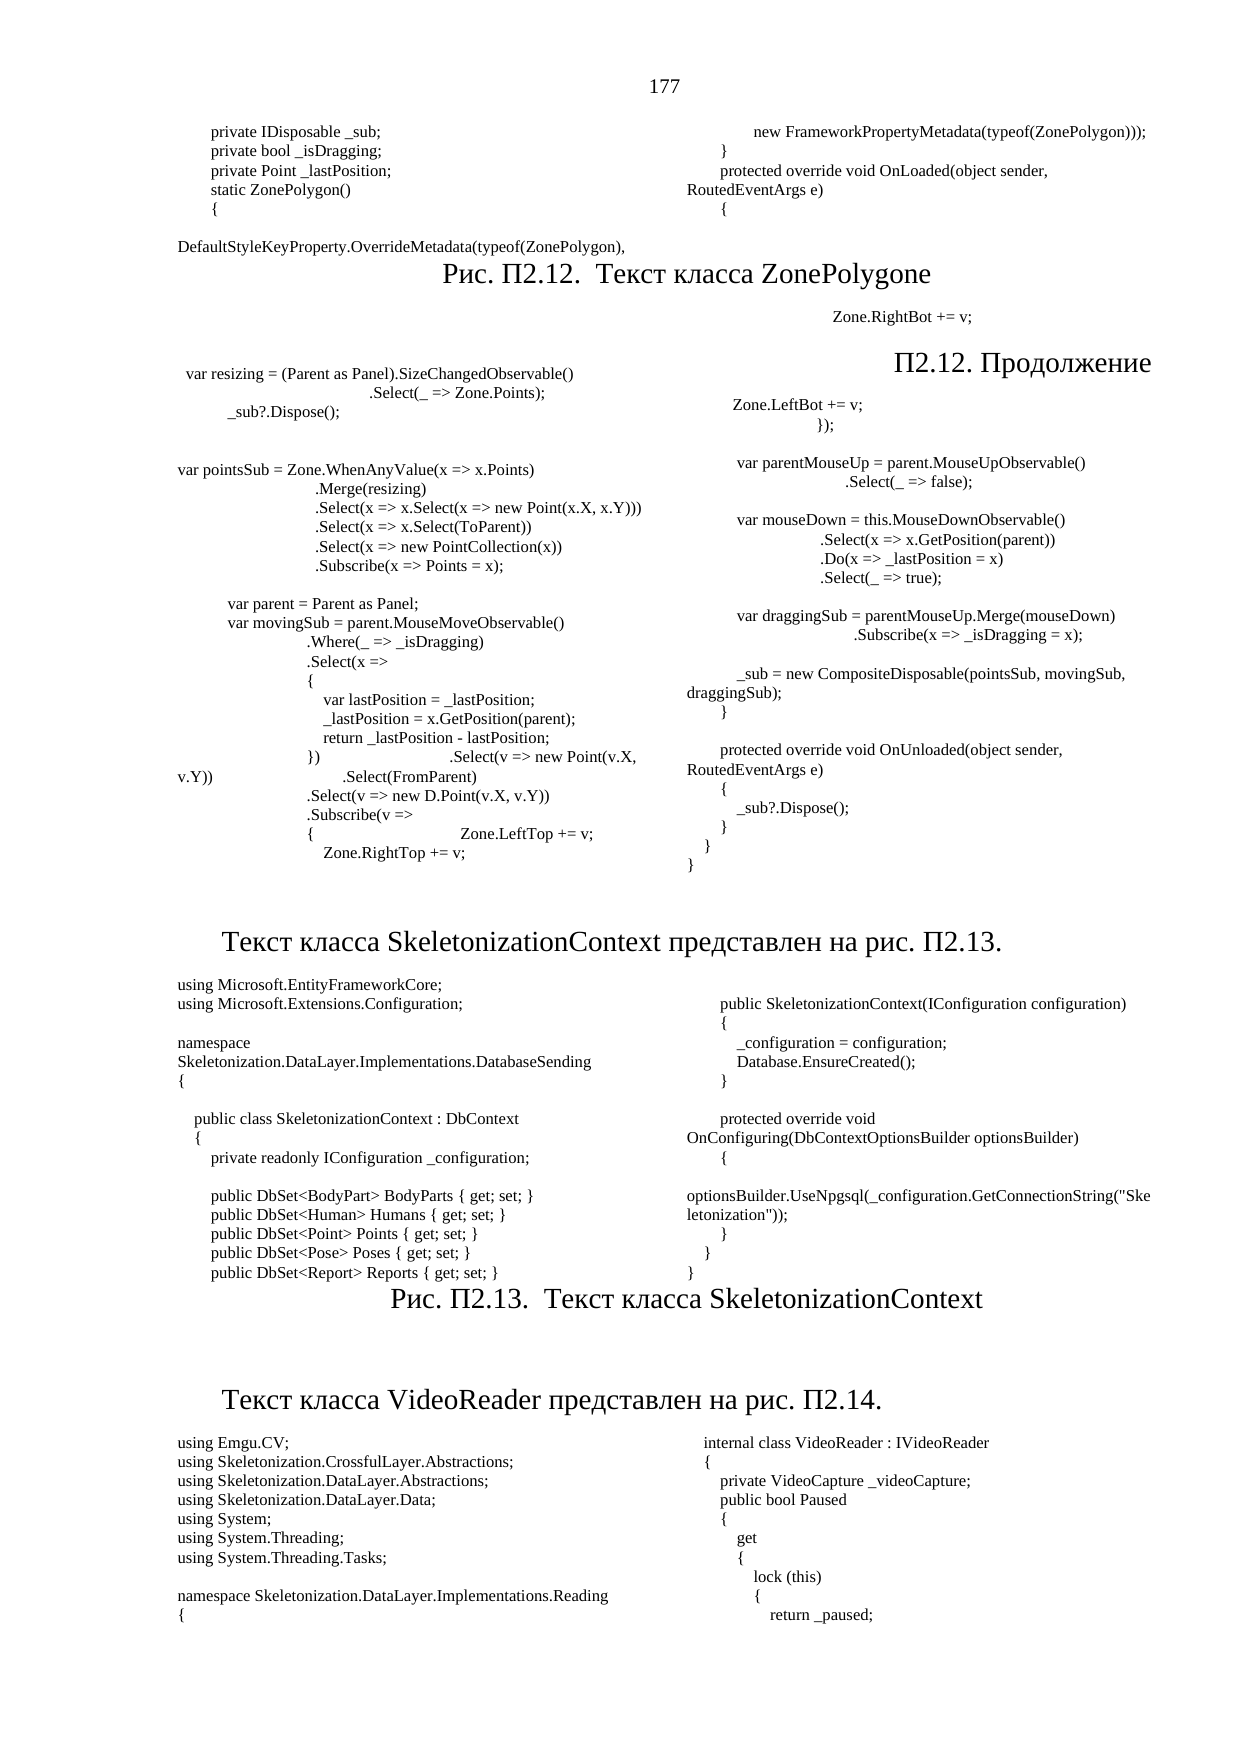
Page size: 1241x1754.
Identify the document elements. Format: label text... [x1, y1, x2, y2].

text .Subscribe(v => [177, 805, 642, 824]
text .Select(x => x.GetPosition(parent)) [687, 529, 1152, 548]
text optionsBuilder.UseNpgsql(_configuration.GetConnectionString("Skeletonization")); [687, 1167, 1152, 1224]
text } [687, 855, 1152, 874]
text public DbSet<BodyPart> BodyParts { get; set; } [177, 1186, 642, 1205]
text private Point _lastPosition; [177, 160, 642, 179]
text internal class VideoReader : IVideoReader [687, 1432, 1152, 1452]
text } [687, 1071, 1152, 1090]
text Рис. П2.12. Текст класса ZonePolygone [177, 256, 1152, 290]
text public DbSet<Pose> Poses { get; set; } [177, 1243, 642, 1262]
text private IDisposable _sub; [177, 122, 642, 141]
text public DbSet<Human> Humans { get; set; } [177, 1205, 642, 1224]
text { [687, 1013, 1152, 1032]
text protected override void OnLoaded(object sender, RoutedEventArgs e) [687, 160, 1152, 199]
text { [177, 1071, 642, 1090]
text Database.EnsureCreated(); [687, 1052, 1152, 1071]
text using Skeletonization.DataLayer.Abstractions; [177, 1471, 642, 1490]
text } [687, 141, 1152, 160]
text using Emgu.CV; [177, 1432, 642, 1452]
text .Select(x => x.Select(x => new Point(x.X, x.Y))) [177, 498, 642, 517]
text } [687, 1262, 1152, 1282]
text .Subscribe(x => Points = x); [177, 556, 642, 575]
text { [687, 199, 1152, 218]
text public DbSet<Point> Points { get; set; } [177, 1224, 642, 1243]
text namespace Skeletonization.DataLayer.Implementations.DatabaseSending [177, 1032, 642, 1071]
text Рис. П2.13. Текст класса SkeletonizationContext [177, 1282, 1152, 1315]
text var parent = Parent as Panel; [177, 594, 642, 613]
text { [687, 1147, 1152, 1167]
text } [687, 1224, 1152, 1243]
text Zone.RightBot += v; [687, 306, 1152, 326]
text .Merge(resizing) [177, 479, 642, 498]
text } [687, 836, 1152, 855]
text var movingSub = parent.MouseMoveObservable() [177, 613, 642, 632]
text .Select(x => [177, 651, 642, 671]
text _lastPosition = x.GetPosition(parent); [177, 709, 642, 728]
text { [687, 778, 1152, 798]
text var draggingSub = parentMouseUp.Merge(mouseDown) [687, 606, 1152, 625]
text var resizing = (Parent as Panel).SizeChangedObservable() [177, 364, 642, 383]
text { [177, 1128, 642, 1147]
text Zone.LeftBot += v; [687, 395, 1152, 414]
text new FrameworkPropertyMetadata(typeof(ZonePolygon))); [687, 122, 1152, 141]
text DefaultStyleKeyProperty.OverrideMetadata(typeof(ZonePolygon), [177, 218, 642, 256]
text .Select(x => new PointCollection(x)) [177, 536, 642, 556]
text using Microsoft.EntityFrameworkCore; [177, 975, 642, 994]
text using System; [177, 1509, 642, 1528]
text .Select(_ => true); [687, 568, 1152, 587]
text var mouseDown = this.MouseDownObservable() [687, 510, 1152, 529]
text return _paused; [687, 1605, 1152, 1624]
text } [687, 702, 1152, 721]
text { [687, 1586, 1152, 1605]
text protected override void OnUnloaded(object sender, RoutedEventArgs e) [687, 740, 1152, 778]
text var lastPosition = _lastPosition; [177, 690, 642, 709]
text _sub = new CompositeDisposable(pointsSub, movingSub, draggingSub); [687, 663, 1152, 702]
text }); [687, 414, 1152, 433]
text .Select(x => x.Select(ToParent)) [177, 517, 642, 536]
text { [177, 671, 642, 690]
text .Subscribe(x => _isDragging = x); [687, 625, 1152, 644]
text public SkeletonizationContext(IConfiguration configuration) [687, 994, 1152, 1013]
text { [177, 199, 642, 218]
text using System.Threading; [177, 1528, 642, 1547]
text public bool Paused [687, 1490, 1152, 1509]
text .Select(_ => false); [687, 472, 1152, 491]
text П2.12. Продолжение [687, 345, 1152, 378]
text return _lastPosition - lastPosition; [177, 728, 642, 747]
text _sub?.Dispose(); [687, 798, 1152, 817]
text { Zone.LeftTop += v; [177, 824, 642, 843]
text public DbSet<Report> Reports { get; set; } [177, 1262, 642, 1282]
text Текст класса VideoReader представлен на рис. П2.14. [177, 1382, 1152, 1416]
text .Where(_ => _isDragging) [177, 632, 642, 651]
text using Skeletonization.CrossfulLayer.Abstractions; [177, 1452, 642, 1471]
text private bool _isDragging; [177, 141, 642, 160]
text namespace Skeletonization.DataLayer.Implementations.Reading [177, 1586, 642, 1605]
text } [687, 817, 1152, 836]
text using Skeletonization.DataLayer.Data; [177, 1490, 642, 1509]
text } [687, 1243, 1152, 1262]
text { [687, 1509, 1152, 1528]
text { [177, 1605, 642, 1624]
text using Microsoft.Extensions.Configuration; [177, 994, 642, 1013]
text _configuration = configuration; [687, 1032, 1152, 1052]
text private readonly IConfiguration _configuration; [177, 1147, 642, 1167]
text .Select(_ => Zone.Points); [177, 383, 642, 402]
text var parentMouseUp = parent.MouseUpObservable() [687, 453, 1152, 472]
text var pointsSub = Zone.WhenAnyValue(x => x.Points) [177, 460, 642, 479]
text }) .Select(v => new Point(v.X, v.Y)) .Select(FromParent) [177, 747, 642, 786]
text get [687, 1528, 1152, 1547]
text protected override void OnConfiguring(DbContextOptionsBuilder optionsBuilder) [687, 1109, 1152, 1147]
text Текст класса SkeletonizationContext представлен на рис. П2.13. [177, 924, 1152, 958]
text private VideoCapture _videoCapture; [687, 1471, 1152, 1490]
text _sub?.Dispose(); [177, 402, 642, 421]
text Zone.RightTop += v; [177, 843, 642, 862]
text { [687, 1547, 1152, 1567]
text public class SkeletonizationContext : DbContext [177, 1109, 642, 1128]
text .Select(v => new D.Point(v.X, v.Y)) [177, 786, 642, 805]
text lock (this) [687, 1567, 1152, 1586]
text .Do(x => _lastPosition = x) [687, 548, 1152, 568]
text static ZonePolygon() [177, 179, 642, 199]
text { [687, 1452, 1152, 1471]
text using System.Threading.Tasks; [177, 1547, 642, 1567]
